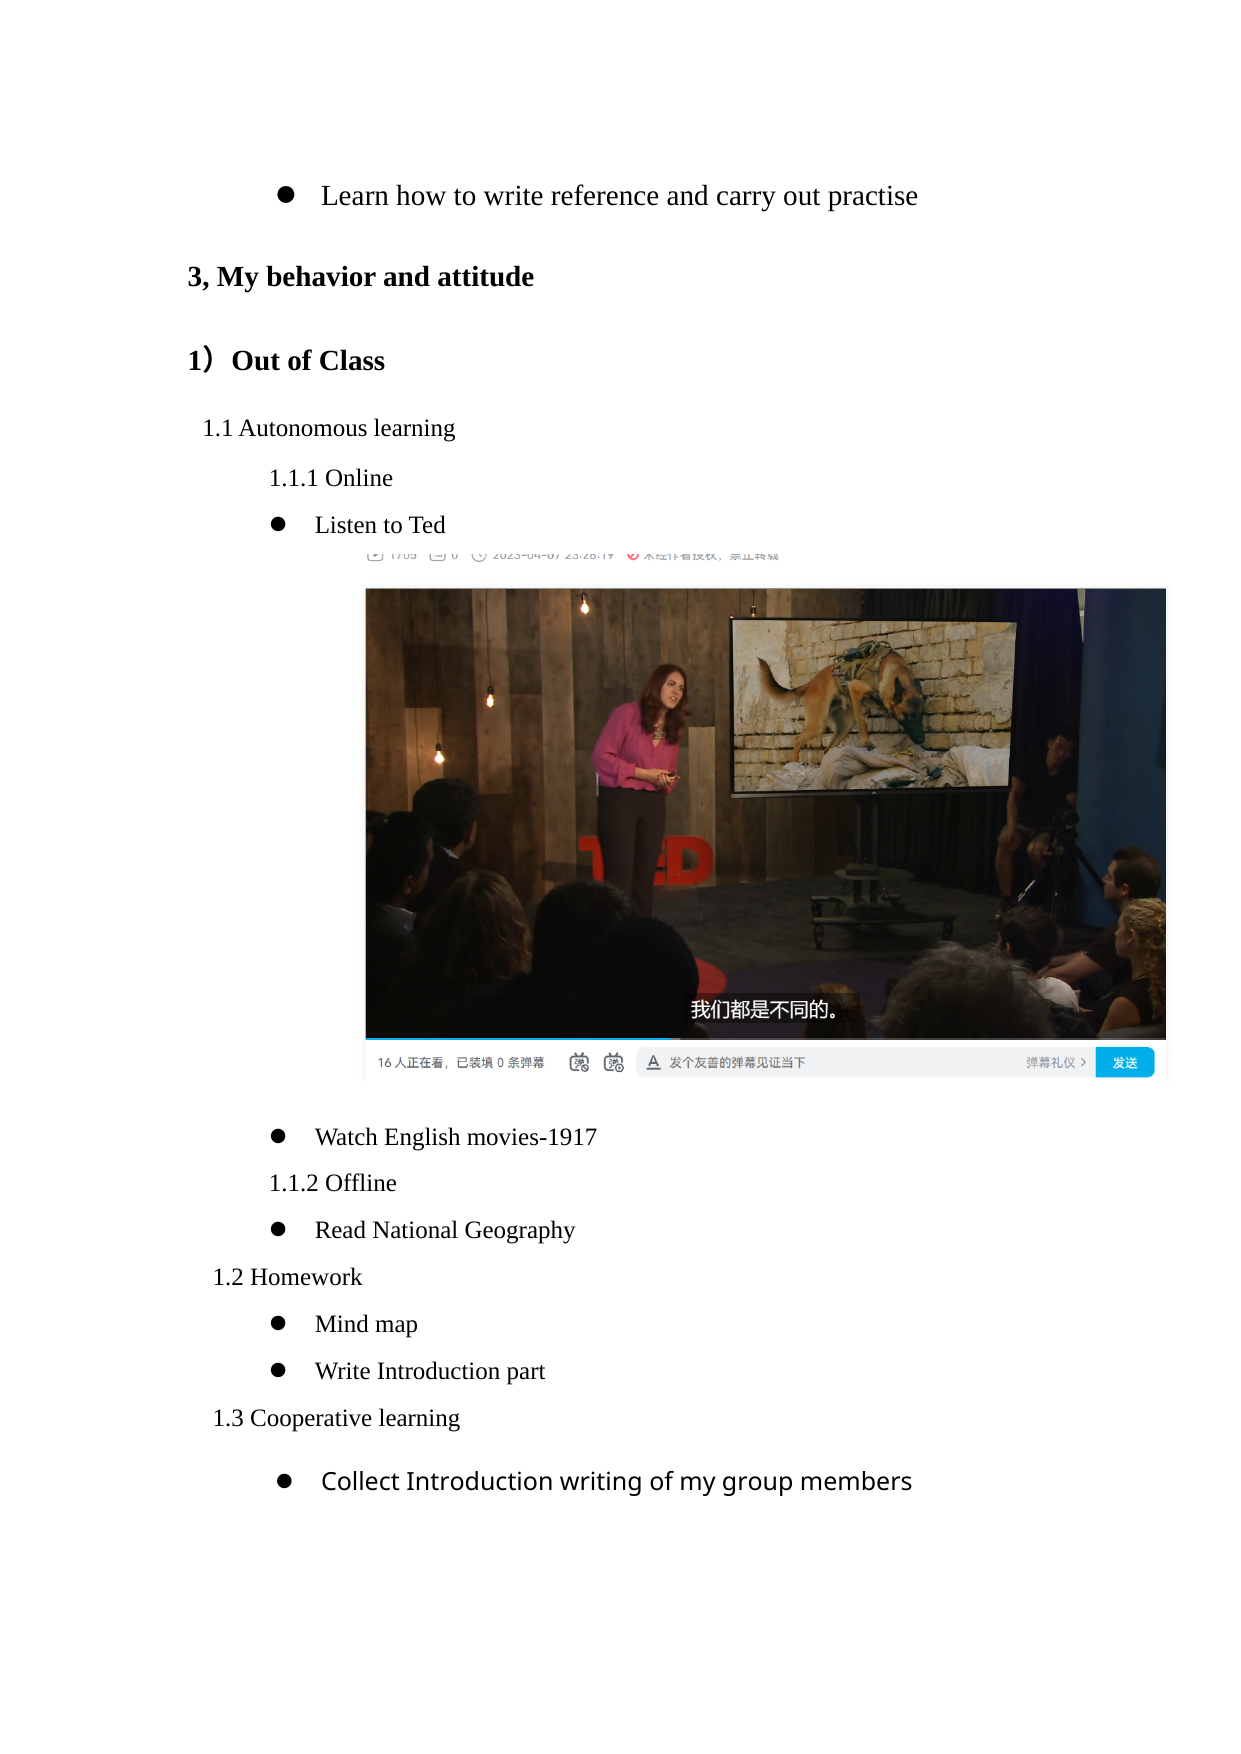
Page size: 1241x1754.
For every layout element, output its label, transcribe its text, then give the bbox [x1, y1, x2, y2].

text 3, My behavior and attitude [187, 244, 1053, 309]
text 1.3 Cooperative learning [187, 1401, 1053, 1433]
list Write Introduction part [269, 1354, 1053, 1387]
list Listen to Ted [269, 508, 1053, 540]
text 1.2 Homework [187, 1260, 1053, 1293]
list Read National Geography [269, 1213, 1053, 1246]
text 1）Out of Class [187, 326, 1053, 391]
text 1.1 Autonomous learning [187, 412, 1053, 444]
picture [314, 554, 1180, 1081]
list Mind map [269, 1307, 1053, 1340]
list Learn how to write reference and carry out practise [275, 162, 1053, 227]
list Watch English movies-1917 [269, 1120, 1053, 1152]
text 1.1.2 Offline [231, 1167, 1053, 1199]
list Collect Introduction writing of my group members [275, 1448, 1053, 1513]
text 1.1.1 Online [231, 461, 1053, 493]
